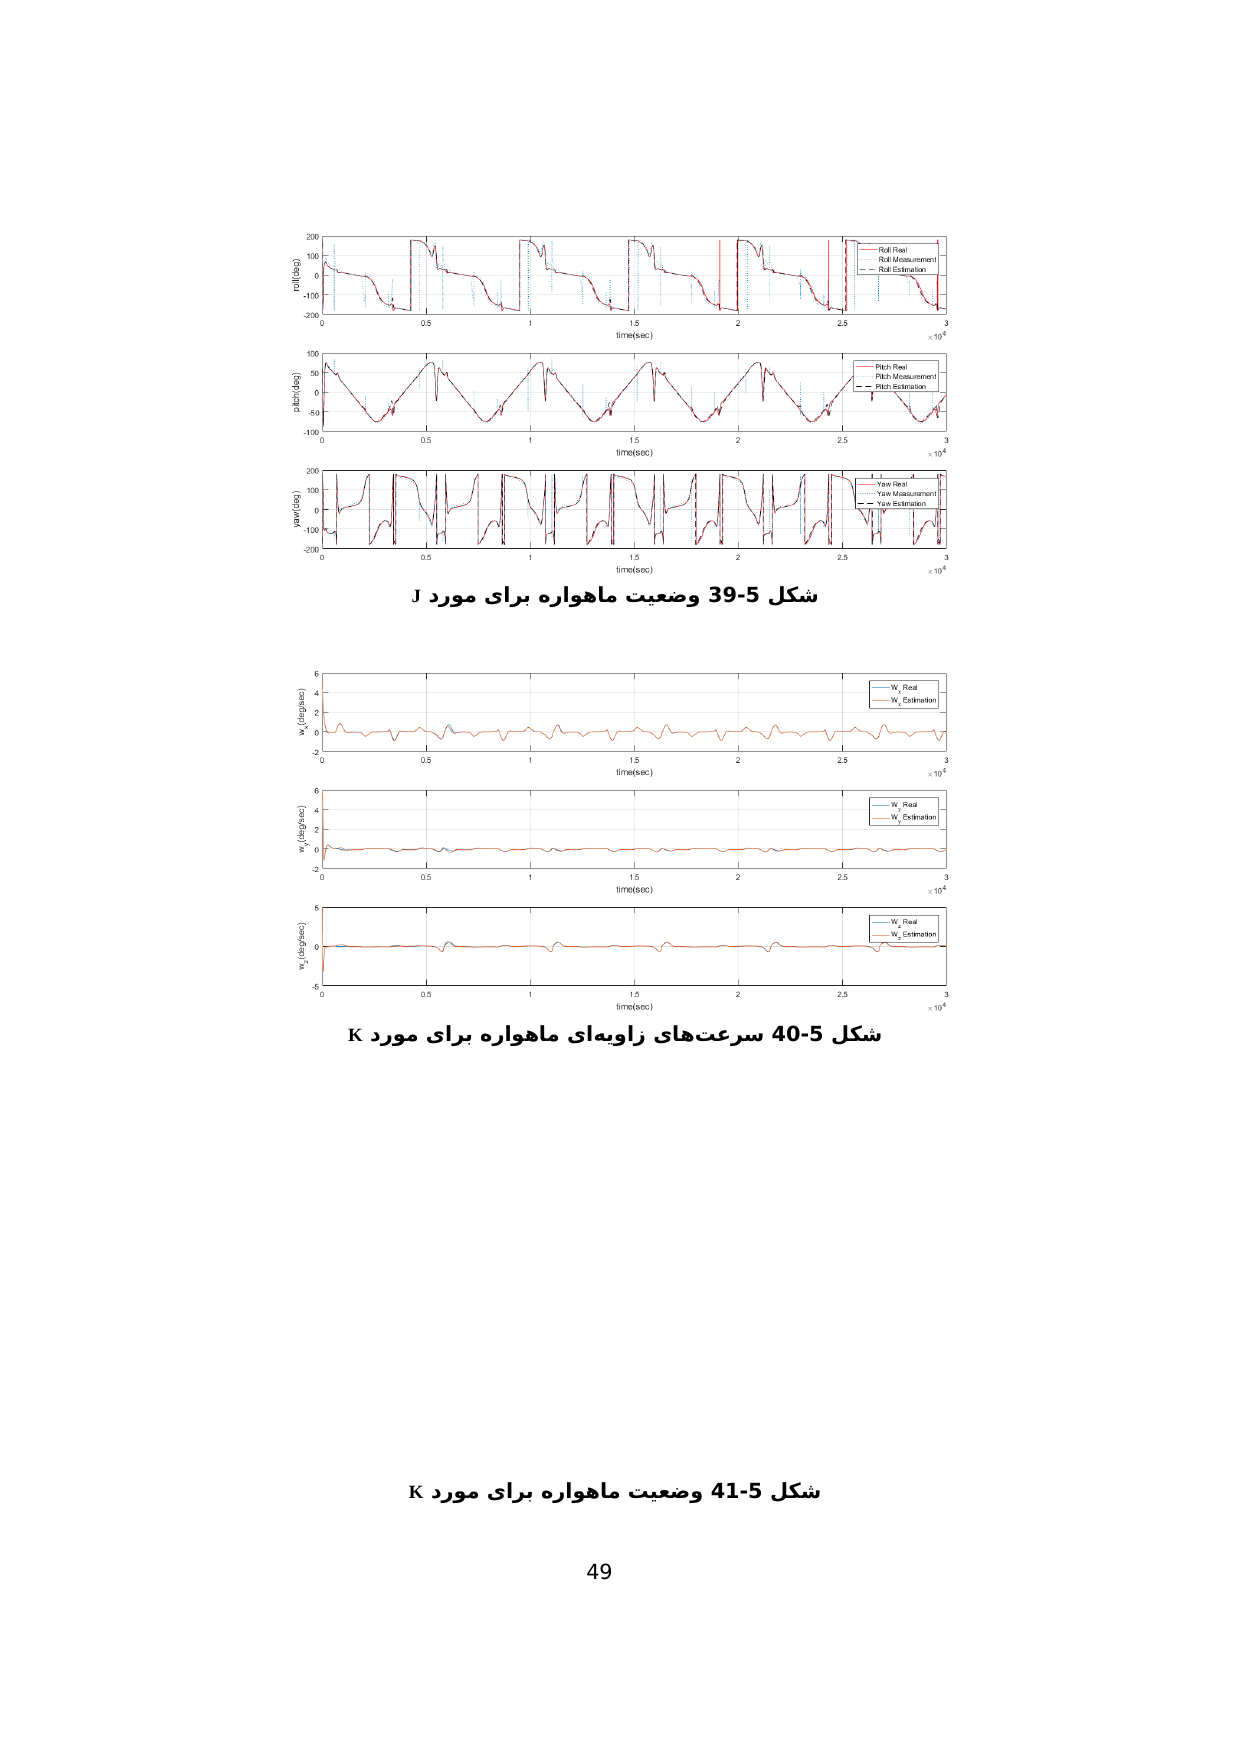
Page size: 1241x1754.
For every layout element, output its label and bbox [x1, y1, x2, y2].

picture [217, 206, 1023, 597]
picture [217, 643, 1023, 1034]
